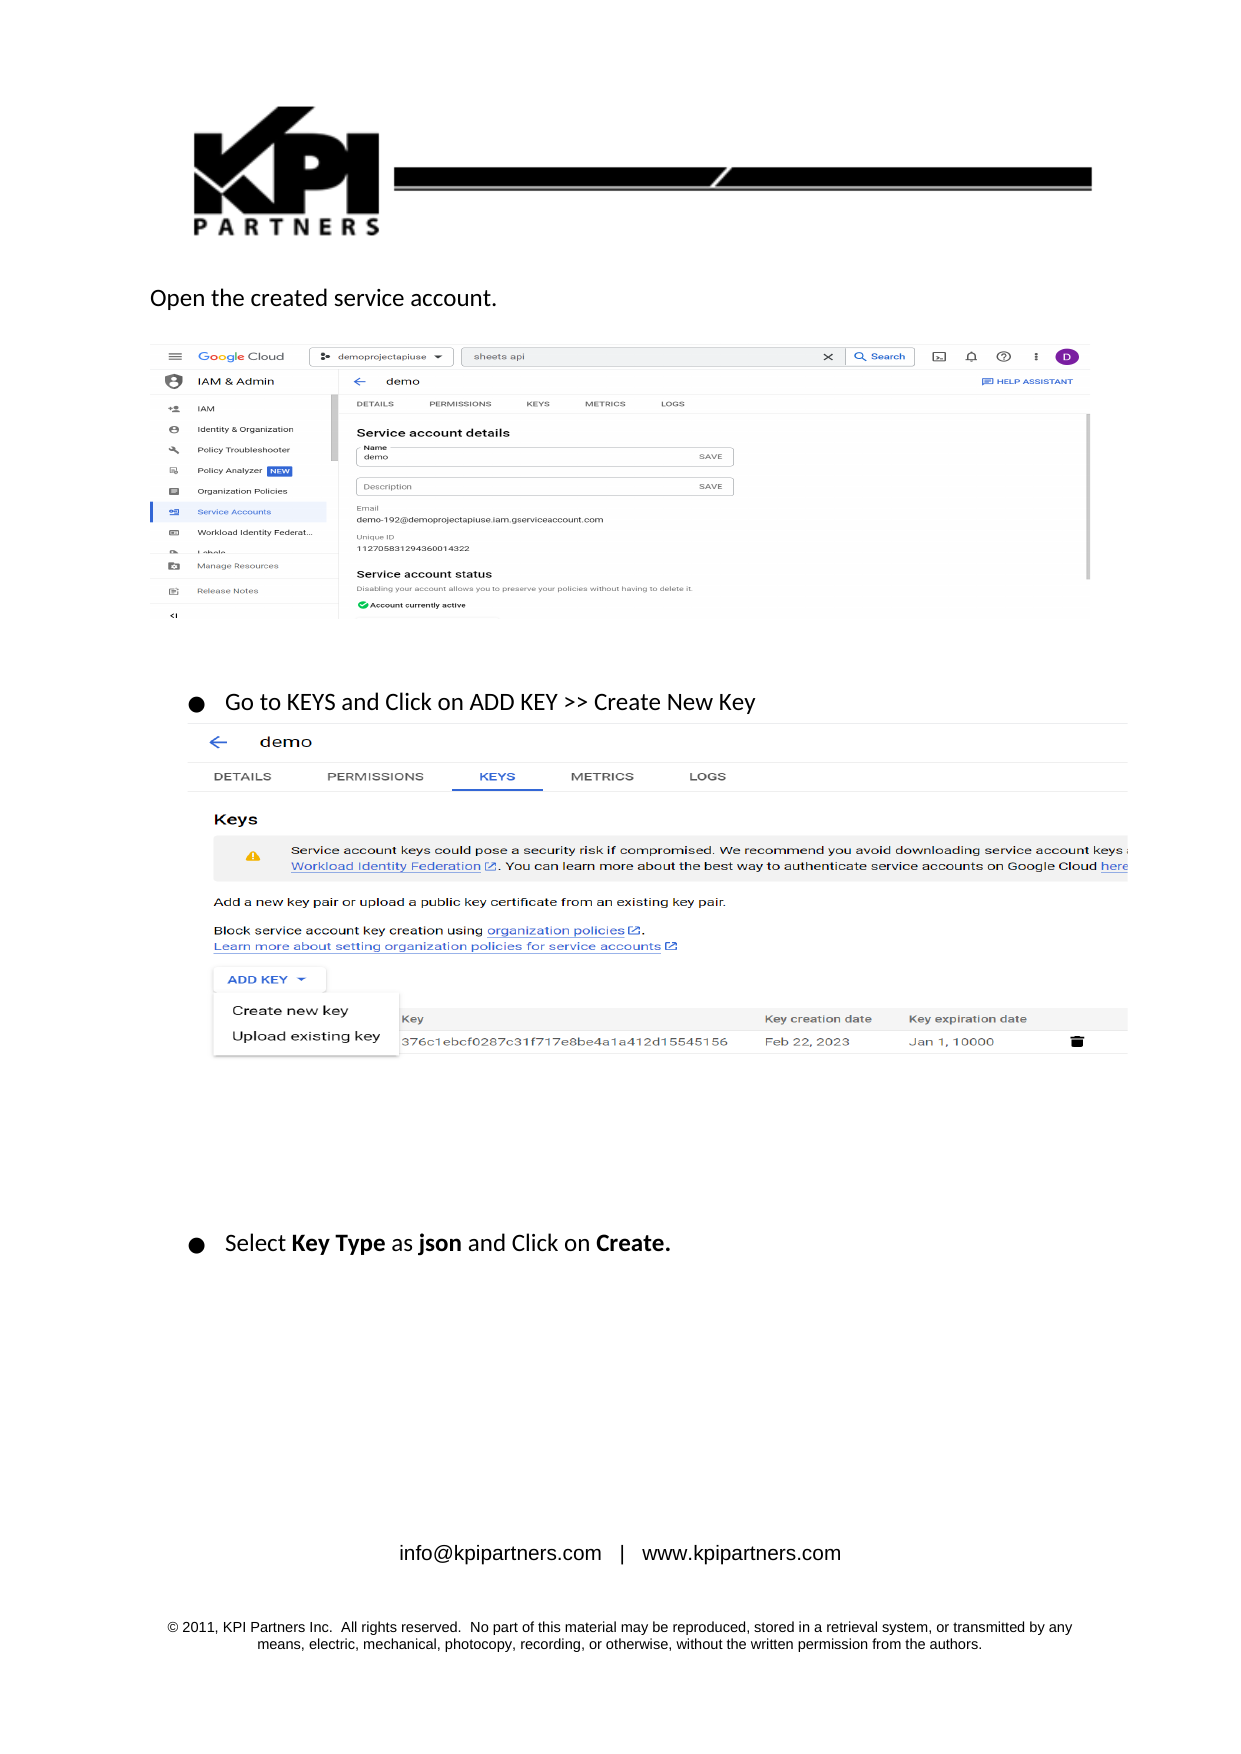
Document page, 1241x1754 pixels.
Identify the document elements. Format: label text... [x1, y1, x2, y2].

picture [150, 73, 1094, 252]
list Select Key Type as json and Click on Create. [187, 1221, 1090, 1264]
picture [150, 343, 1091, 619]
list Go to KEYS and Click on ADD KEY >> Create New Key [187, 679, 1090, 722]
text Open the created service account. [150, 252, 1090, 313]
picture [187, 722, 1128, 1077]
